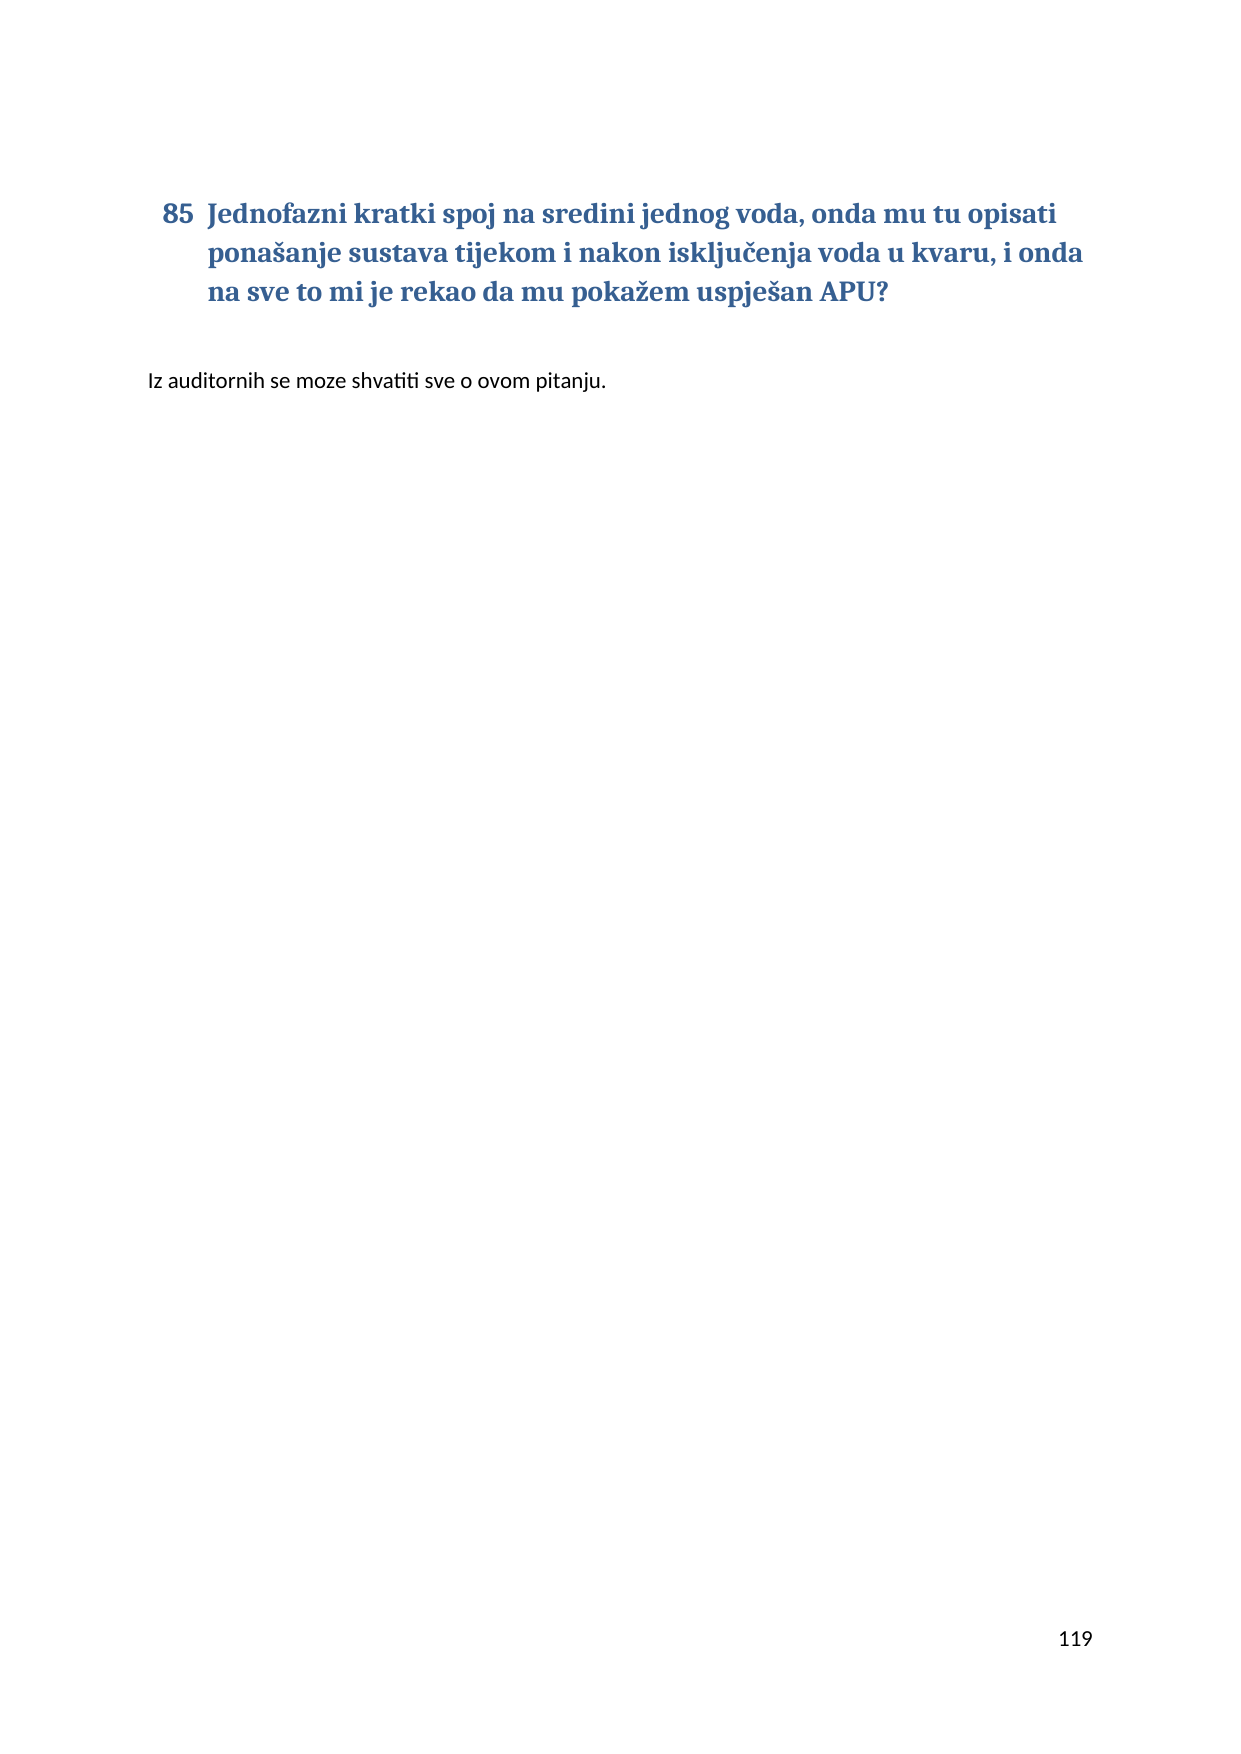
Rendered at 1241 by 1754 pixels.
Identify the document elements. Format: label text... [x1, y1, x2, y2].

subtitle Jednofazni kratki spoj na sredini jednog voda, onda mu tu opisati ponašanje sustava tijekom i nakon isključenja voda u kvaru, i onda na sve to mi je rekao da mu pokažem uspješan APU? [162, 198, 1093, 308]
text Iz auditornih se moze shvatiti sve o ovom pitanju. [148, 366, 1093, 394]
